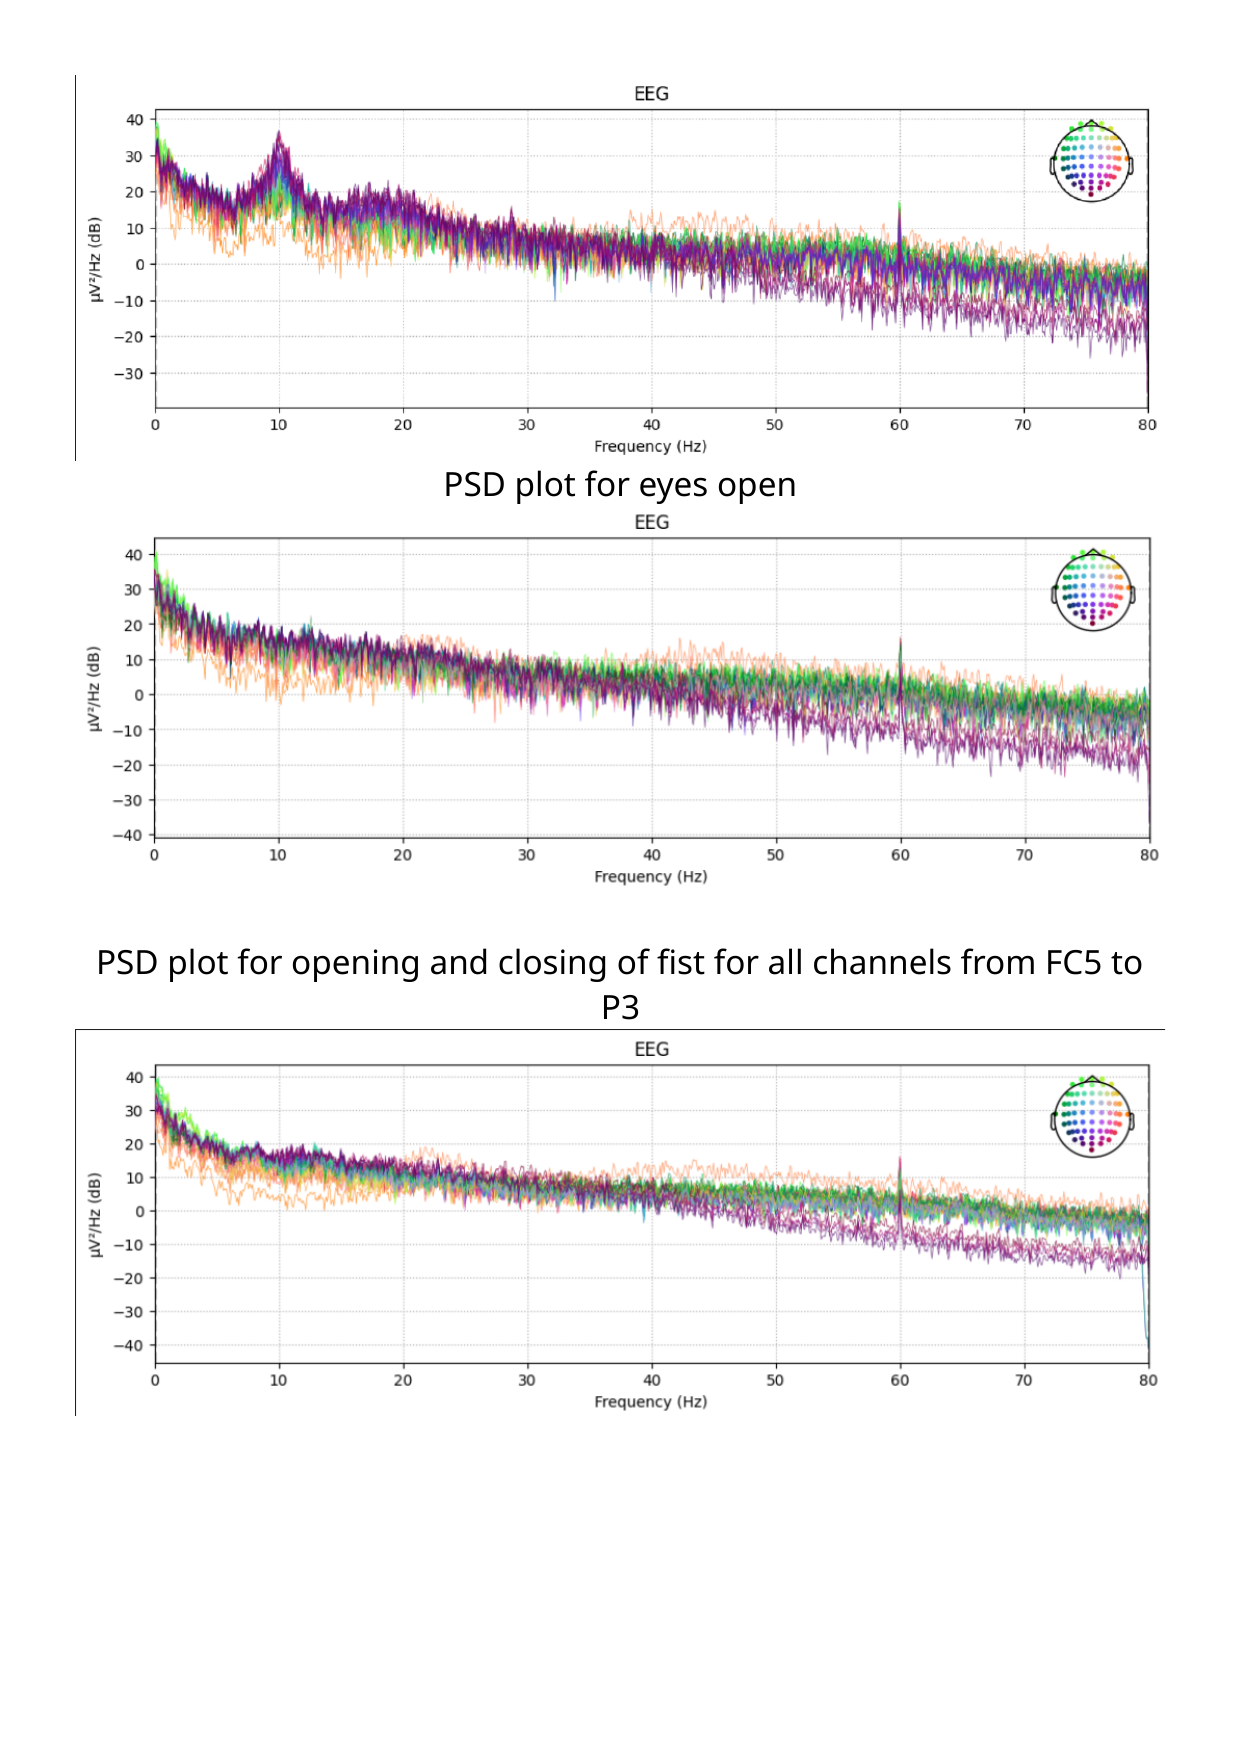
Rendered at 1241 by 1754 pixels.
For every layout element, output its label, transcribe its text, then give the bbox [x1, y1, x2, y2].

picture [75, 1029, 1166, 1416]
picture [75, 506, 1166, 894]
picture [75, 75, 1166, 461]
text PSD plot for eyes open [75, 461, 1165, 506]
text PSD plot for opening and closing of fist for all channels from FC5 to P3 [75, 939, 1165, 1029]
